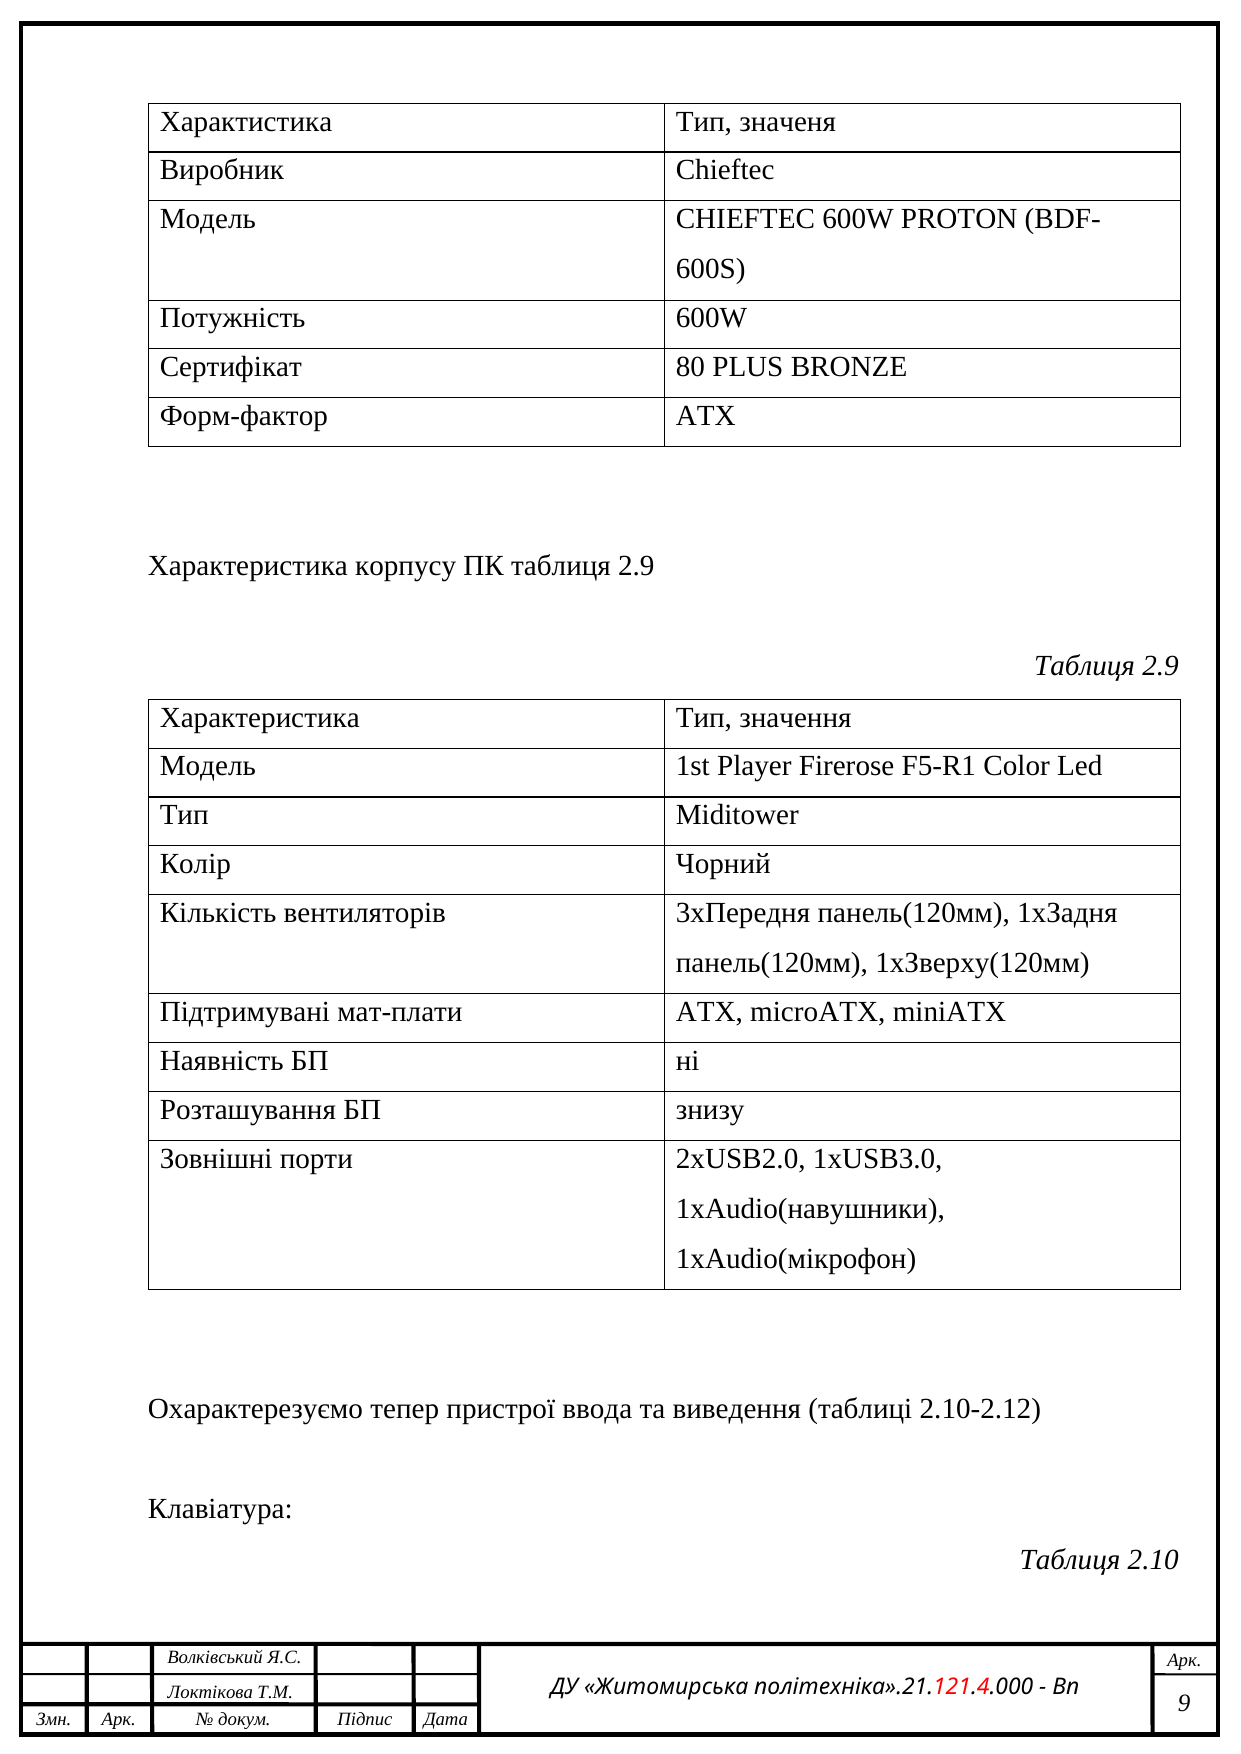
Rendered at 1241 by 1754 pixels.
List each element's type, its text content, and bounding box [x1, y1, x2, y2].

table_header Тип, значення [665, 700, 1180, 747]
table_cell Chieftec [665, 153, 1180, 200]
table_cell 3хПередня панель(120мм), 1хЗадня панель(120мм), 1хЗверху(120мм) [665, 895, 1180, 993]
table_cell ні [665, 1043, 1180, 1091]
table_cell Підтримувані мат-плати [149, 994, 664, 1042]
table_cell Потужність [149, 301, 664, 348]
table_cell Кількість вентиляторів [149, 895, 664, 993]
table_header Характистика [149, 104, 664, 151]
table_cell Сертифікат [149, 349, 664, 397]
table_cell Колір [149, 846, 664, 894]
table_cell Тип [149, 798, 664, 845]
table_cell ATX [665, 398, 1180, 446]
text Таблиця 2.9 [148, 648, 1181, 682]
table_cell Форм-фактор [149, 398, 664, 446]
table_header Характеристика [149, 700, 664, 747]
table_cell Miditower [665, 798, 1180, 845]
text Таблиця 2.10 [148, 1542, 1181, 1575]
table_cell знизу [665, 1092, 1180, 1140]
table_cell Модель [149, 749, 664, 796]
table_cell Виробник [149, 153, 664, 200]
table_cell 80 PLUS BRONZE [665, 349, 1180, 397]
text Охарактерезуємо тепер пристрої ввода та виведення (таблиці 2.10-2.12) [148, 1391, 1181, 1424]
text Характеристика корпусу ПК таблиця 2.9 [148, 548, 1181, 581]
table_cell Чорний [665, 846, 1180, 894]
table_cell Наявність БП [149, 1043, 664, 1091]
table_cell 1st Player Firerose F5-R1 Color Led [665, 749, 1180, 796]
table_cell 600W [665, 301, 1180, 348]
table_cell ATX, microATX, miniATX [665, 994, 1180, 1042]
table_header Тип, значеня [665, 104, 1180, 151]
text Клавіатура: [148, 1492, 1181, 1525]
table_cell 2xUSB2.0, 1xUSB3.0, 1xAudio(навушники), 1xAudio(мікрофон) [665, 1141, 1180, 1289]
table_cell Зовнішні порти [149, 1141, 664, 1289]
table_cell Модель [149, 201, 664, 299]
table_cell Розташування БП [149, 1092, 664, 1140]
table_cell CHIEFTEC 600W PROTON (BDF-600S) [665, 201, 1180, 299]
